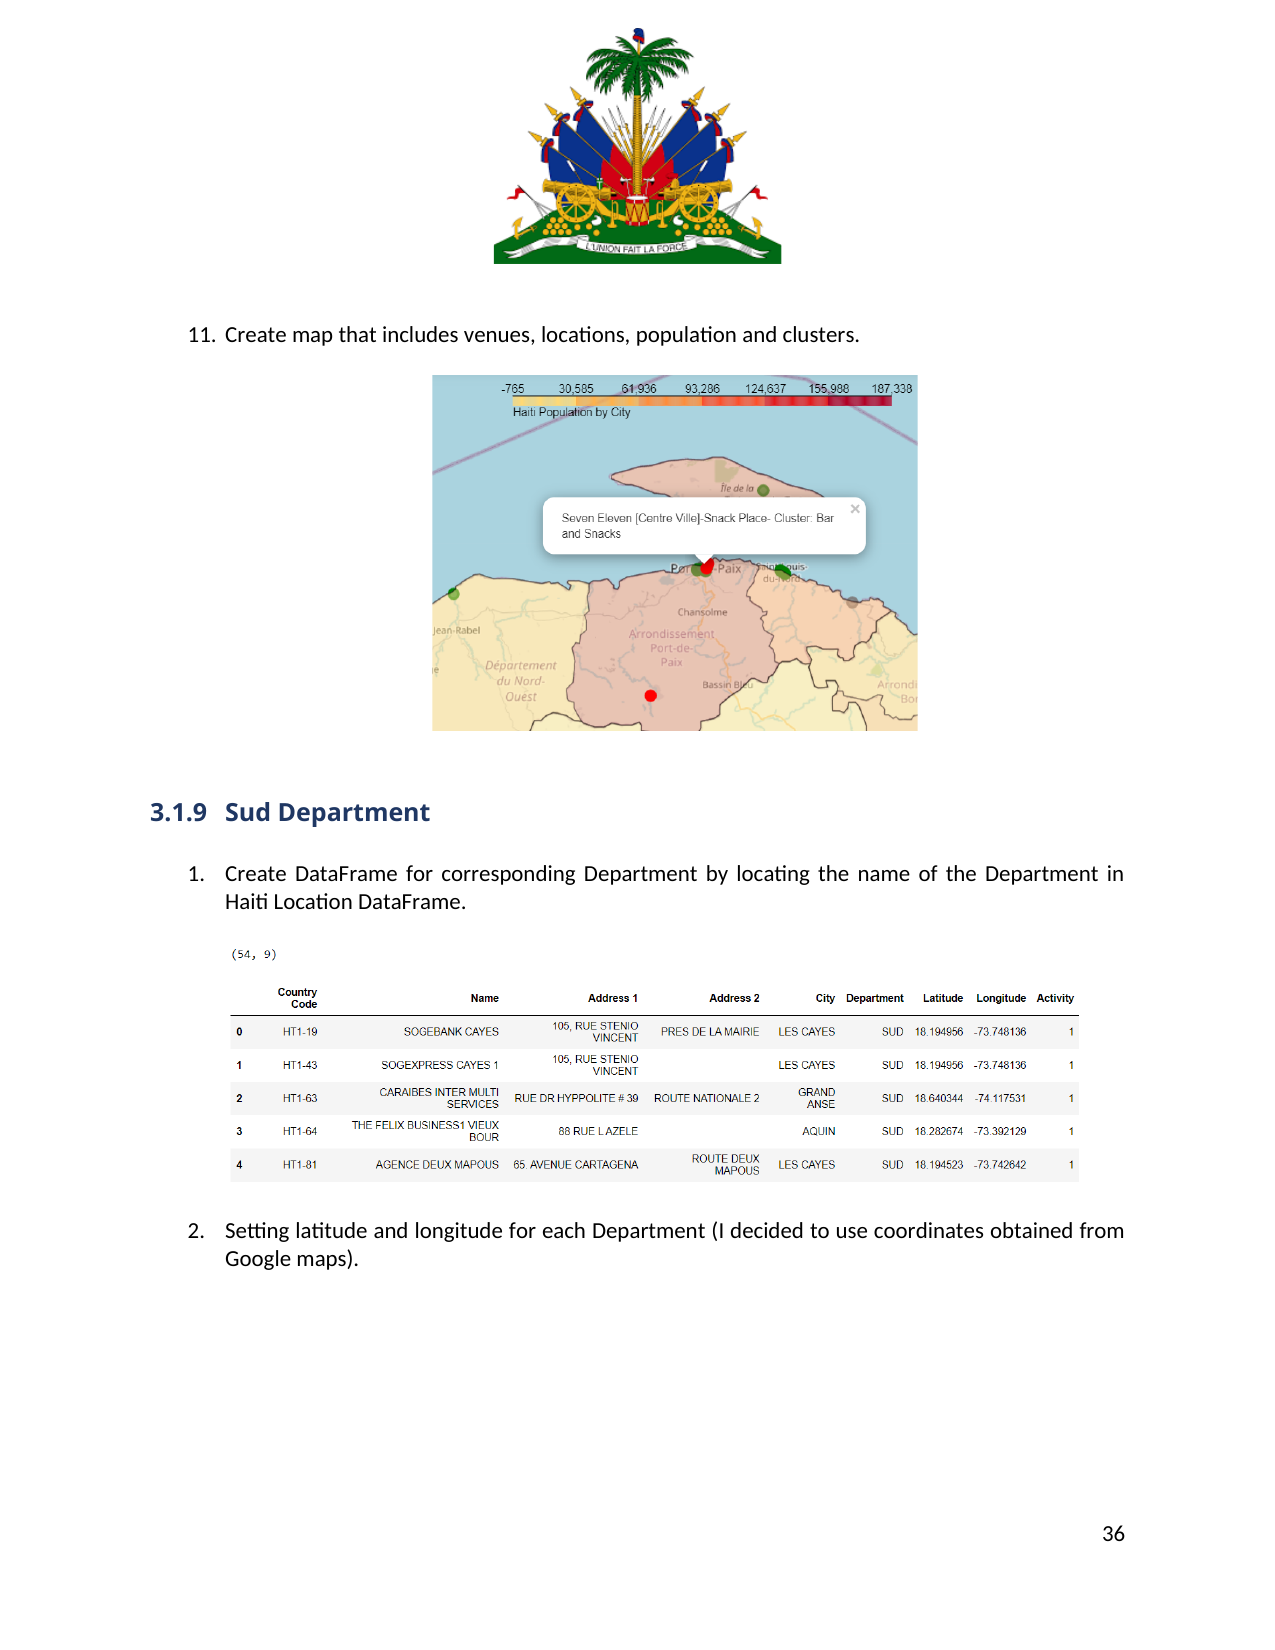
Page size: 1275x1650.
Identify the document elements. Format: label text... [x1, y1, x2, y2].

picture [225, 943, 1083, 1188]
picture [493, 28, 782, 264]
list Create map that includes venues, locations, population and clusters. [187, 320, 1125, 348]
picture [432, 375, 918, 731]
list Setting latitude and longitude for each Department (I decided to use coordinates obtained from Google maps). [187, 1216, 1125, 1272]
list Create DataFrame for corresponding Department by locating the name of the Department in Haiti Location DataFrame. [187, 859, 1125, 915]
subtitle Sud Department [150, 795, 1125, 829]
